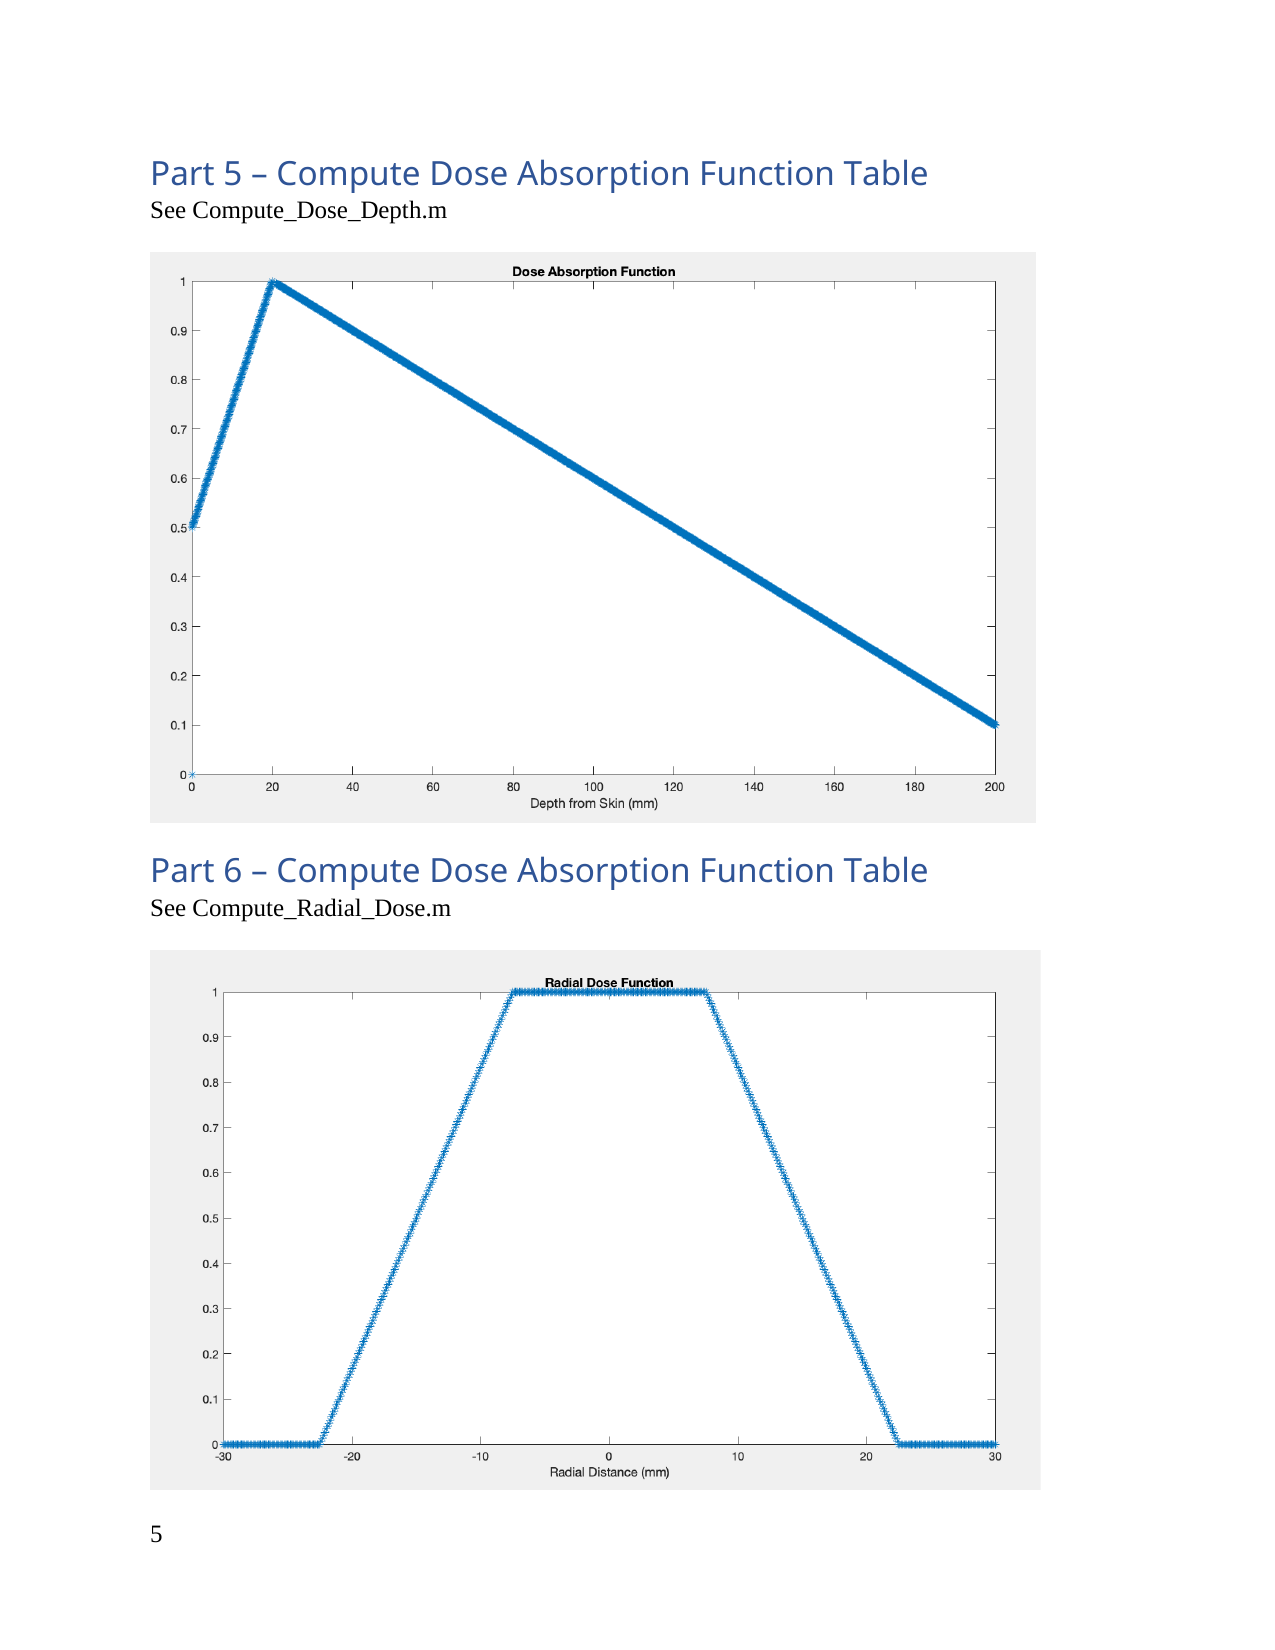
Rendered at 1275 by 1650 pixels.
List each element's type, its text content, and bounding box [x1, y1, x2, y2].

subtitle Part 5 – Compute Dose Absorption Function Table [150, 150, 1125, 195]
picture [150, 252, 1036, 823]
text See Compute_Dose_Depth.m [150, 195, 1125, 224]
text See Compute_Radial_Dose.m [150, 893, 1125, 921]
subtitle Part 6 – Compute Dose Absorption Function Table [150, 847, 1125, 893]
picture [150, 950, 1041, 1490]
